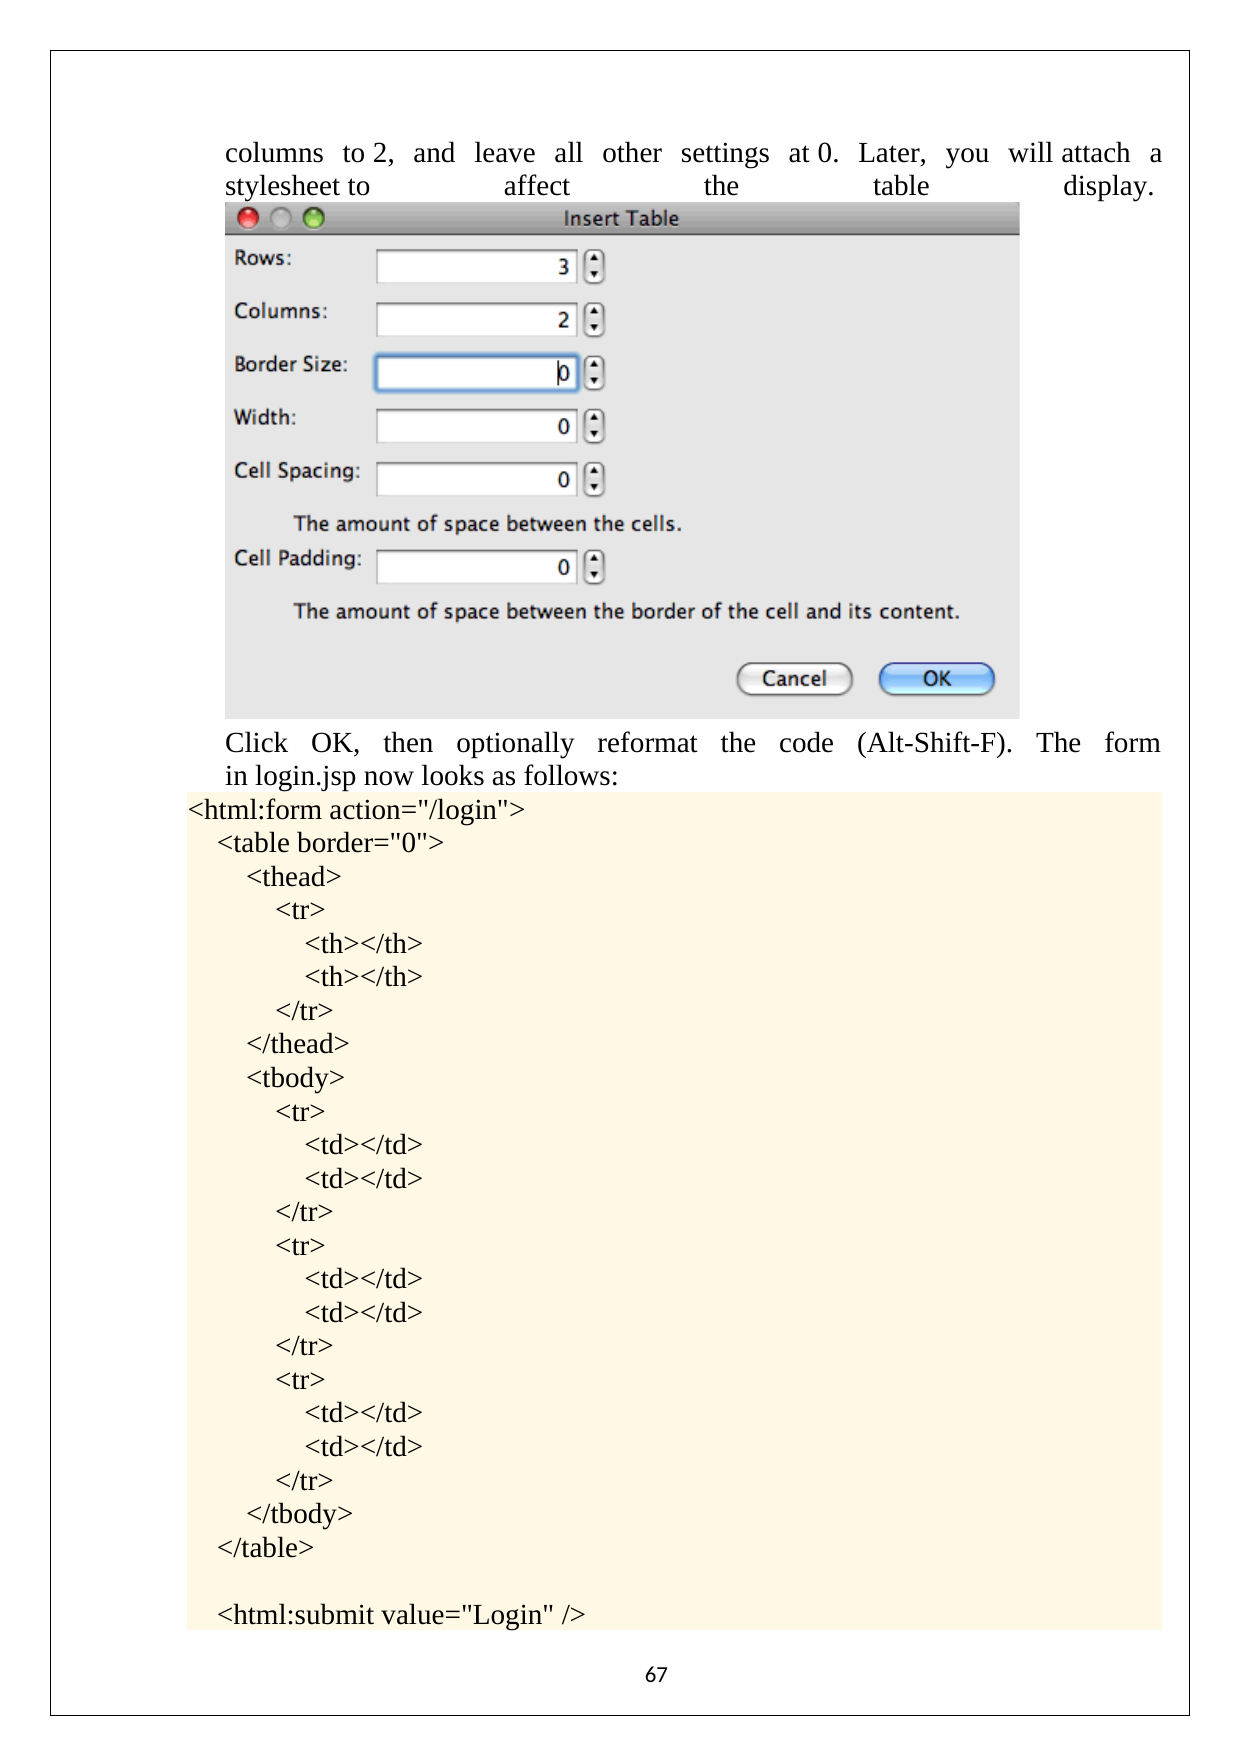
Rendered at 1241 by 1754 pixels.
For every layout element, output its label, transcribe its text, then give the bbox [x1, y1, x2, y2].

text <td></td> [187, 1161, 1162, 1194]
text </thead> [187, 1027, 1162, 1060]
text </tr> [187, 1328, 1162, 1362]
text <thead> [187, 859, 1162, 892]
text <html:form action="/login"> [187, 792, 1162, 825]
text <tr> [187, 892, 1162, 926]
text <table border="0"> [187, 825, 1162, 859]
text <th></th> [187, 959, 1162, 993]
picture [225, 202, 1020, 719]
text <html:submit value="Login" /> [187, 1597, 1162, 1630]
text <td></td> [187, 1396, 1162, 1429]
text <td></td> [187, 1295, 1162, 1328]
text <td></td> [187, 1429, 1162, 1463]
text <tr> [187, 1228, 1162, 1261]
text <td></td> [187, 1127, 1162, 1161]
text </tbody> [187, 1496, 1162, 1530]
text <td></td> [187, 1261, 1162, 1295]
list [187, 135, 1162, 792]
text </table> [187, 1530, 1162, 1563]
text </tr> [187, 1463, 1162, 1496]
text <tbody> [187, 1060, 1162, 1094]
text <tr> [187, 1362, 1162, 1396]
text <th></th> [187, 926, 1162, 959]
text </tr> [187, 993, 1162, 1027]
text <tr> [187, 1094, 1162, 1127]
text </tr> [187, 1194, 1162, 1228]
